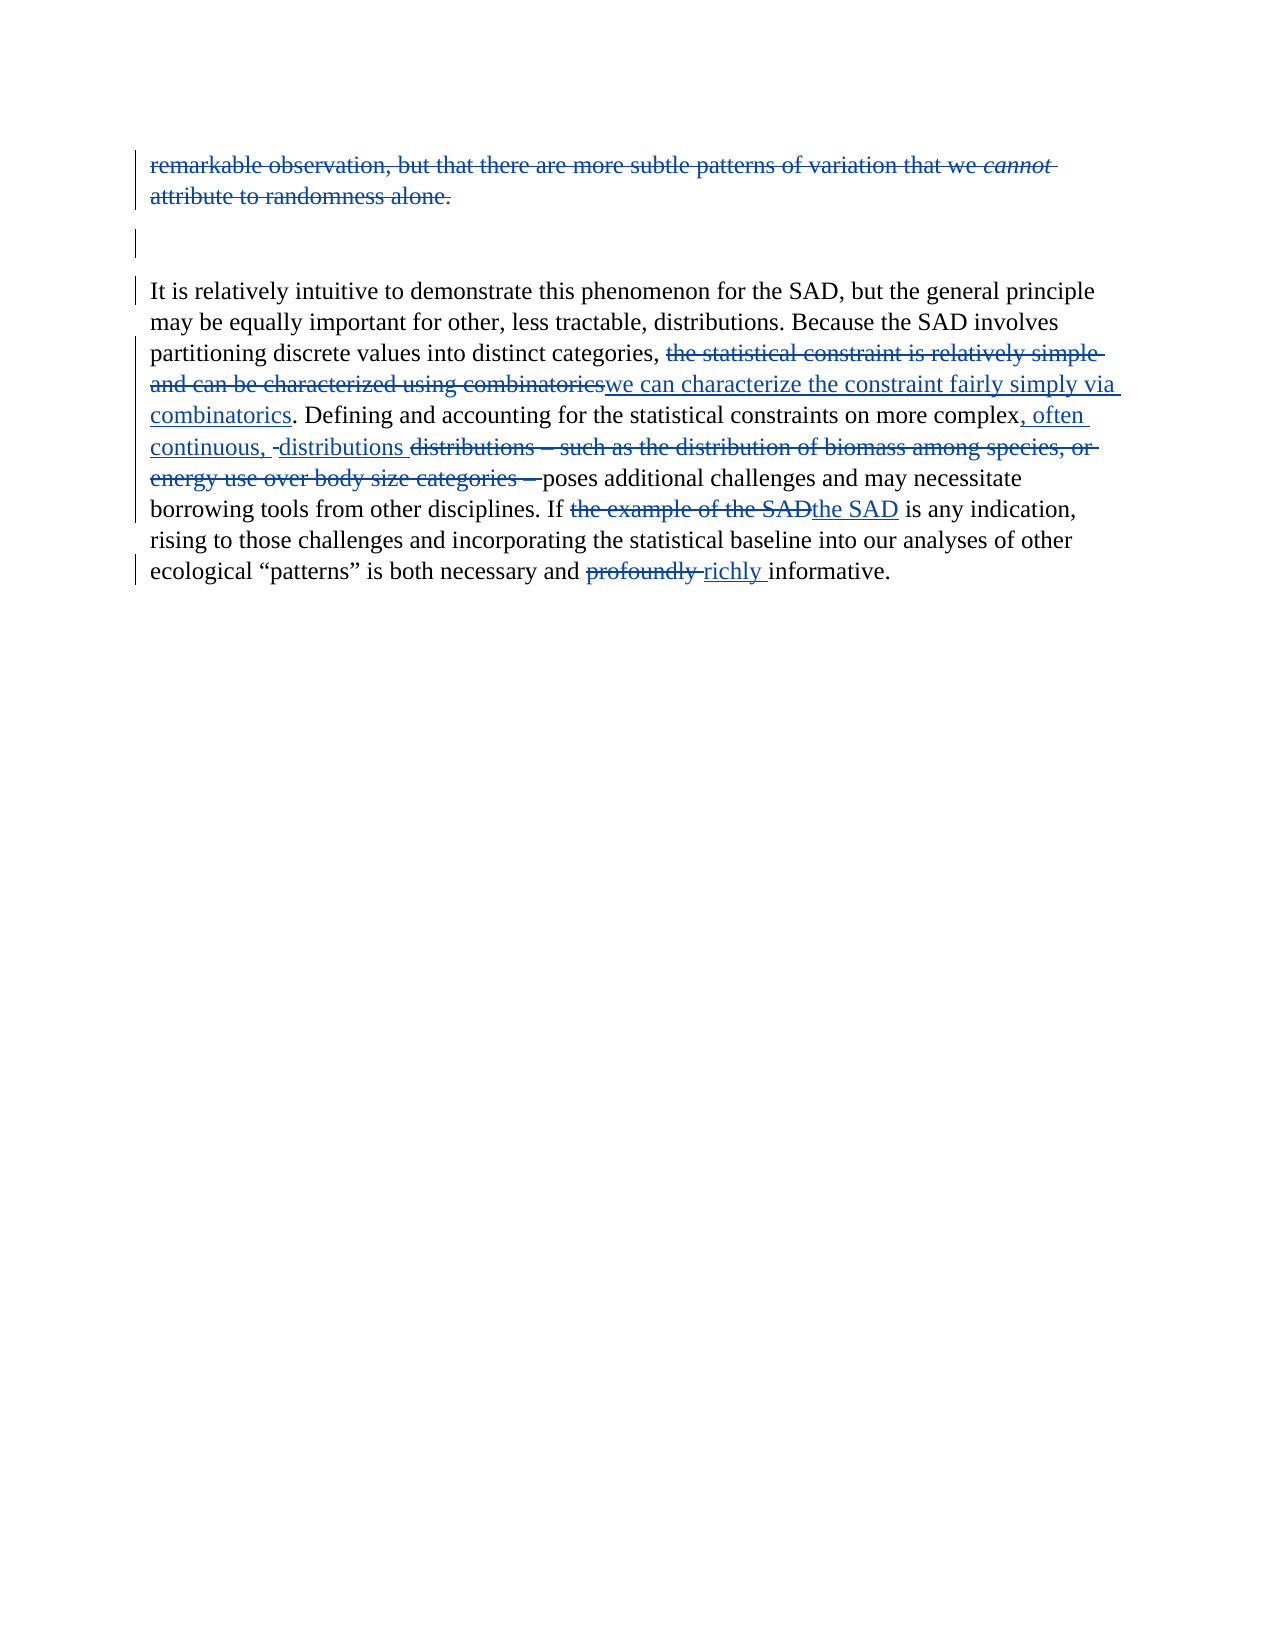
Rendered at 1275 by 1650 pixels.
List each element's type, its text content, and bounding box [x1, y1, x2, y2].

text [150, 150, 1125, 210]
text It is relatively intuitive to demonstrate this phenomenon for the SAD, but the general principle may be equally important for other, less tractable, distributions. Because the SAD involves partitioning discrete values into distinct categories, . Defining and accounting for the statistical constraints on more complexposes additional challenges and may necessitate borrowing tools from other disciplines. If is any indication, rising to those challenges and incorporating the statistical baseline into our analyses of other ecological “patterns” is both necessary and informative. [150, 276, 1125, 584]
